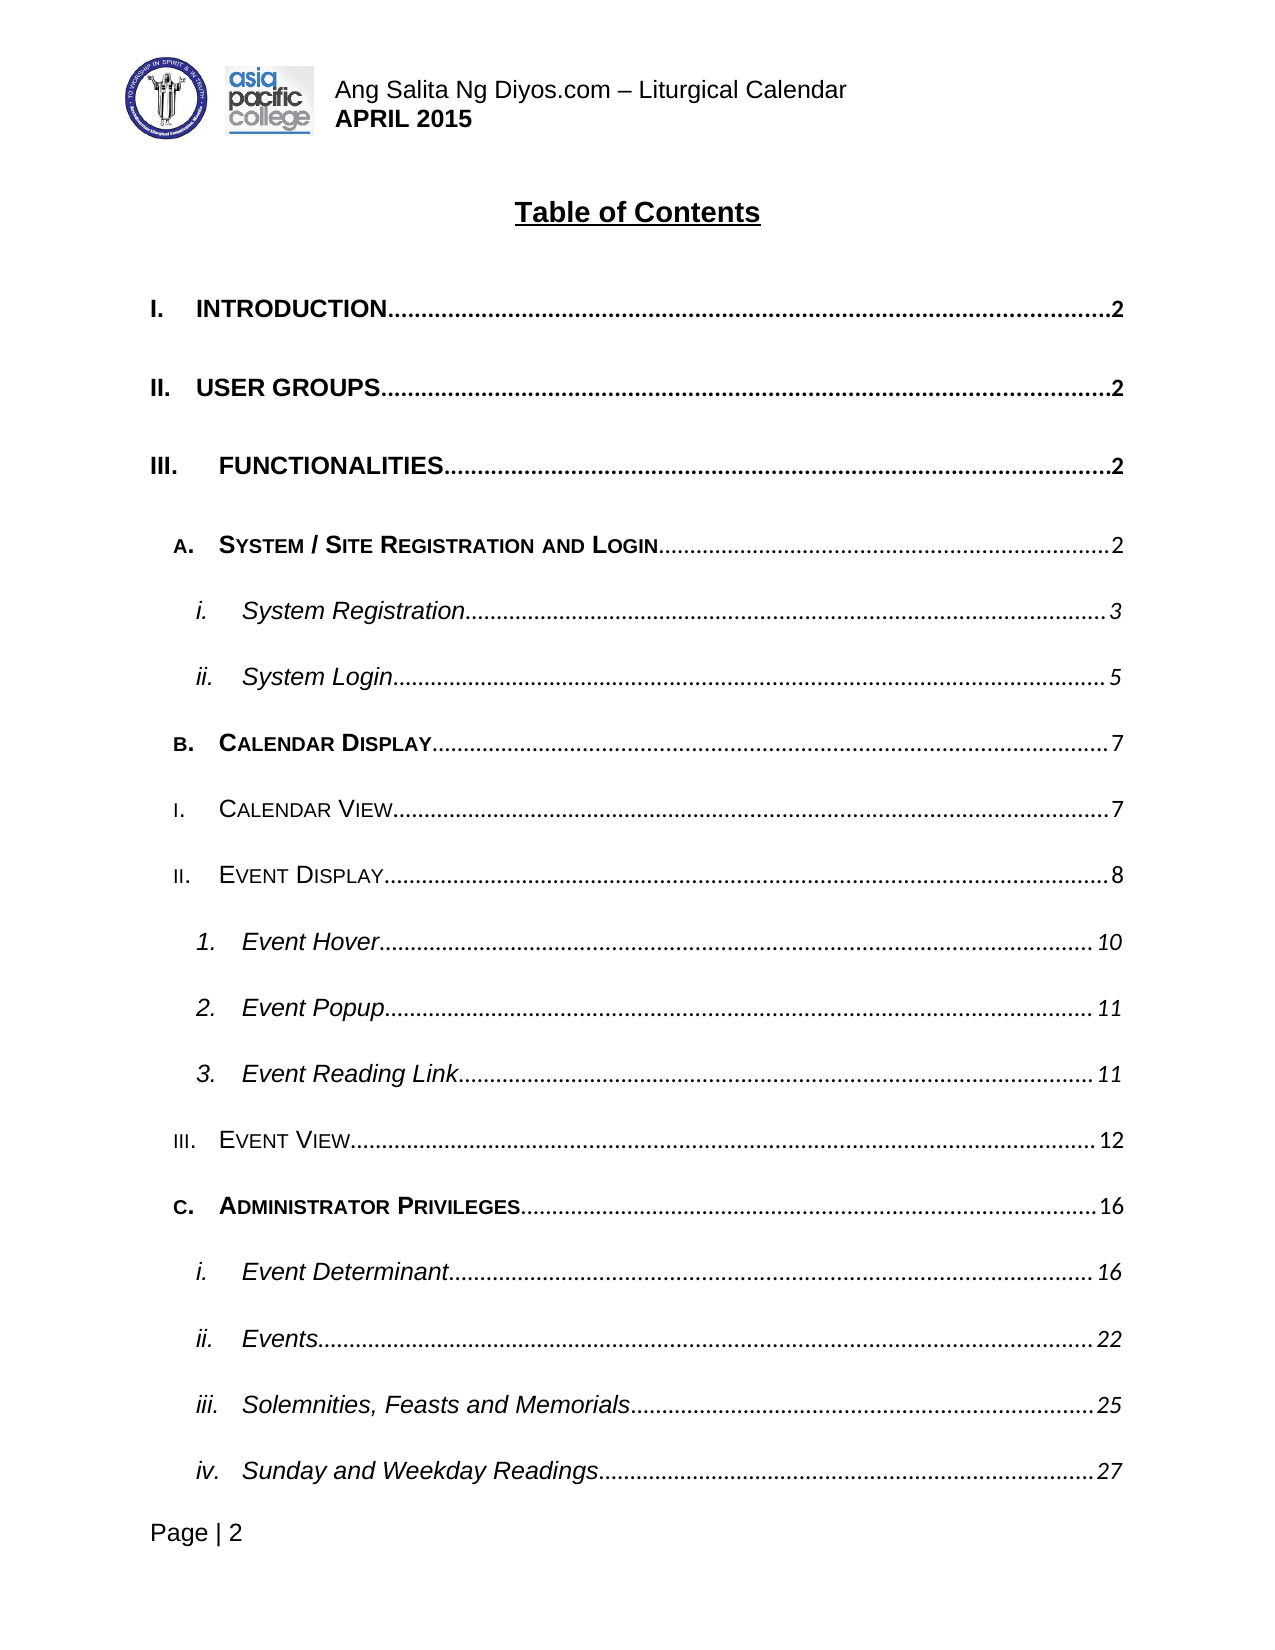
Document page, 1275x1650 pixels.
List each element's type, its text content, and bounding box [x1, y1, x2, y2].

text ii. Event Display 8 [173, 860, 1125, 890]
text iii. Solemnities, Feasts and Memorials 25 [196, 1389, 1125, 1419]
text ii. Events 22 [196, 1323, 1125, 1353]
text iv. Sunday and Weekday Readings 27 [196, 1455, 1125, 1486]
picture [121, 53, 211, 143]
text i. Calendar View 7 [173, 793, 1125, 824]
text iii. Event View 12 [173, 1124, 1125, 1155]
text c. Administrator Privileges 16 [173, 1190, 1125, 1221]
text 3. Event Reading Link 11 [196, 1058, 1125, 1089]
text ii. System Login 5 [196, 661, 1125, 692]
picture [225, 66, 314, 136]
text b. Calendar Display 7 [173, 727, 1125, 758]
text a. System / Site Registration and Login 2 [173, 529, 1125, 559]
text III. Functionalities 2 [150, 450, 1125, 481]
text I. Introduction 2 [150, 293, 1125, 323]
text i. Event Determinant 16 [196, 1257, 1125, 1287]
text II. User Groups 2 [150, 372, 1125, 402]
text i. System Registration 3 [196, 595, 1125, 626]
text 1. Event Hover 10 [196, 926, 1125, 956]
text Table of Contents [150, 195, 1125, 229]
text 2. Event Popup 11 [196, 992, 1125, 1022]
